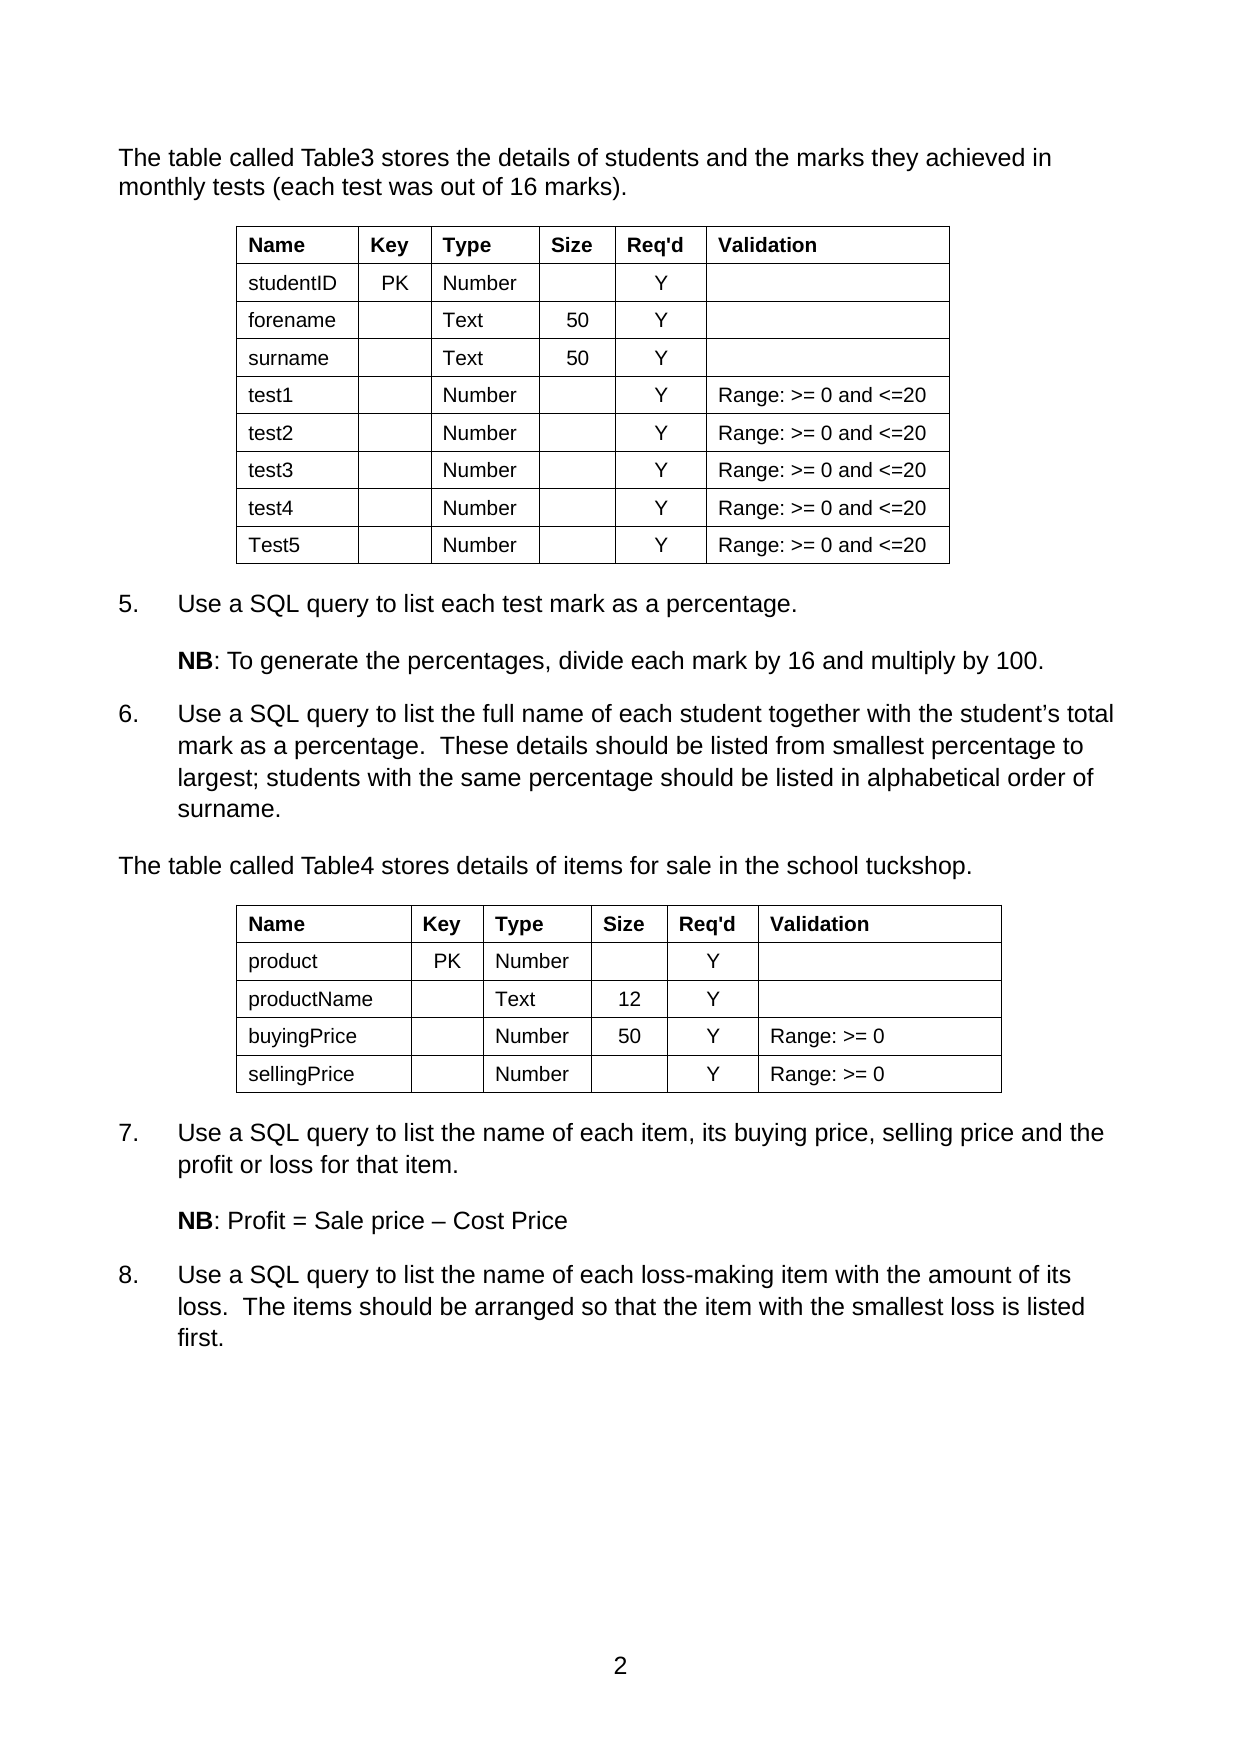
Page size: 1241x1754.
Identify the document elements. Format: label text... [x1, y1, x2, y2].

list Use a SQL query to list the name of each item, its buying price, selling price and the profit or loss for that item. [118, 1118, 1122, 1178]
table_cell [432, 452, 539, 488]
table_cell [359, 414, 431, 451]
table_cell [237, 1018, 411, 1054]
text The table called Table4 stores details of items for sale in the school tuckshop. [118, 851, 1122, 879]
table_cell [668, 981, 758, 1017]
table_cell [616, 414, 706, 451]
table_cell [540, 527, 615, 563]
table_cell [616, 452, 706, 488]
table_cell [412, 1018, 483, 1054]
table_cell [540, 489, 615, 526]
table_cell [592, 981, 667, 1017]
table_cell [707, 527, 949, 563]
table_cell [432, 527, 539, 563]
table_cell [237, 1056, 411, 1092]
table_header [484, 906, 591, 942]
list Use a SQL query to list the full name of each student together with the student’s total mark as a percentage. These details should be listed from smallest percentage to largest; students with the same percentage should be listed in alphabetical order of surname. [118, 699, 1122, 823]
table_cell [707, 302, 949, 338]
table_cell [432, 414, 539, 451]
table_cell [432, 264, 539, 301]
text NB: To generate the percentages, divide each mark by 16 and multiply by 100. [177, 646, 1122, 674]
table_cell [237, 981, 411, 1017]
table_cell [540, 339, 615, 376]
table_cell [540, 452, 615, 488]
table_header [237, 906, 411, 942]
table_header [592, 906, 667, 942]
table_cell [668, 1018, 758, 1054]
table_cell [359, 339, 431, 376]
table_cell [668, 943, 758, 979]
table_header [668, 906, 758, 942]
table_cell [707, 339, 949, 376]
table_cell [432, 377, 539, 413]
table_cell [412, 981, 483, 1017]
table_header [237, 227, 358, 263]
list Use a SQL query to list each test mark as a percentage. [118, 589, 1122, 618]
list Use a SQL query to list the name of each loss-making item with the amount of its loss. The items should be arranged so that the item with the smallest loss is listed first. [118, 1260, 1122, 1352]
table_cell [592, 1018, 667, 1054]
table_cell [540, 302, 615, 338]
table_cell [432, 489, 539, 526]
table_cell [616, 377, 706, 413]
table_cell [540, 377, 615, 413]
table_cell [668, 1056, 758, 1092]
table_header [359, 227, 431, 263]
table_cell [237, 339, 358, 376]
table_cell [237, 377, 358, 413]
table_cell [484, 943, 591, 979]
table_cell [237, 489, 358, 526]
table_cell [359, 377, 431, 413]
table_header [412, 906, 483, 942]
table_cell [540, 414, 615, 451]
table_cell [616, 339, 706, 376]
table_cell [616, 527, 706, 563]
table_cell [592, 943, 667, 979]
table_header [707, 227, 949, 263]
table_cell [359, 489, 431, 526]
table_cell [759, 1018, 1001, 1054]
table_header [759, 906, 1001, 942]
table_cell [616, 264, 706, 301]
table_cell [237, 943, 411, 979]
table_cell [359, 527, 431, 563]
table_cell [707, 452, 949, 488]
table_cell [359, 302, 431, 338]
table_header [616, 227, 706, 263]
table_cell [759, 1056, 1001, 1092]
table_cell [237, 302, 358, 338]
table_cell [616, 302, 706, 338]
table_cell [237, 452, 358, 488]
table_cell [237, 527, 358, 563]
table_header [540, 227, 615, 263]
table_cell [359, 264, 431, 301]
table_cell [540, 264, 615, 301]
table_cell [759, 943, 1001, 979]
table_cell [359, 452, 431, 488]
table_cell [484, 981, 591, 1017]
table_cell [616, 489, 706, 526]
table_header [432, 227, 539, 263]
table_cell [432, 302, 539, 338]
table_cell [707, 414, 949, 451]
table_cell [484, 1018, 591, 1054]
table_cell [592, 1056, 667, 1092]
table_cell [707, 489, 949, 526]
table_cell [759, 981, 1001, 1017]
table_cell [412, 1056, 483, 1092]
text The table called Table3 stores the details of students and the marks they achieved in monthly tests (each test was out of 16 marks). [118, 143, 1122, 201]
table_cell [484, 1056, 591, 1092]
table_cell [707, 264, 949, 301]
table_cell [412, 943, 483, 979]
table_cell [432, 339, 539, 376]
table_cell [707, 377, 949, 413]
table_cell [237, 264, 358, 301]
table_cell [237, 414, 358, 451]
text NB: Profit = Sale price – Cost Price [177, 1206, 1122, 1235]
